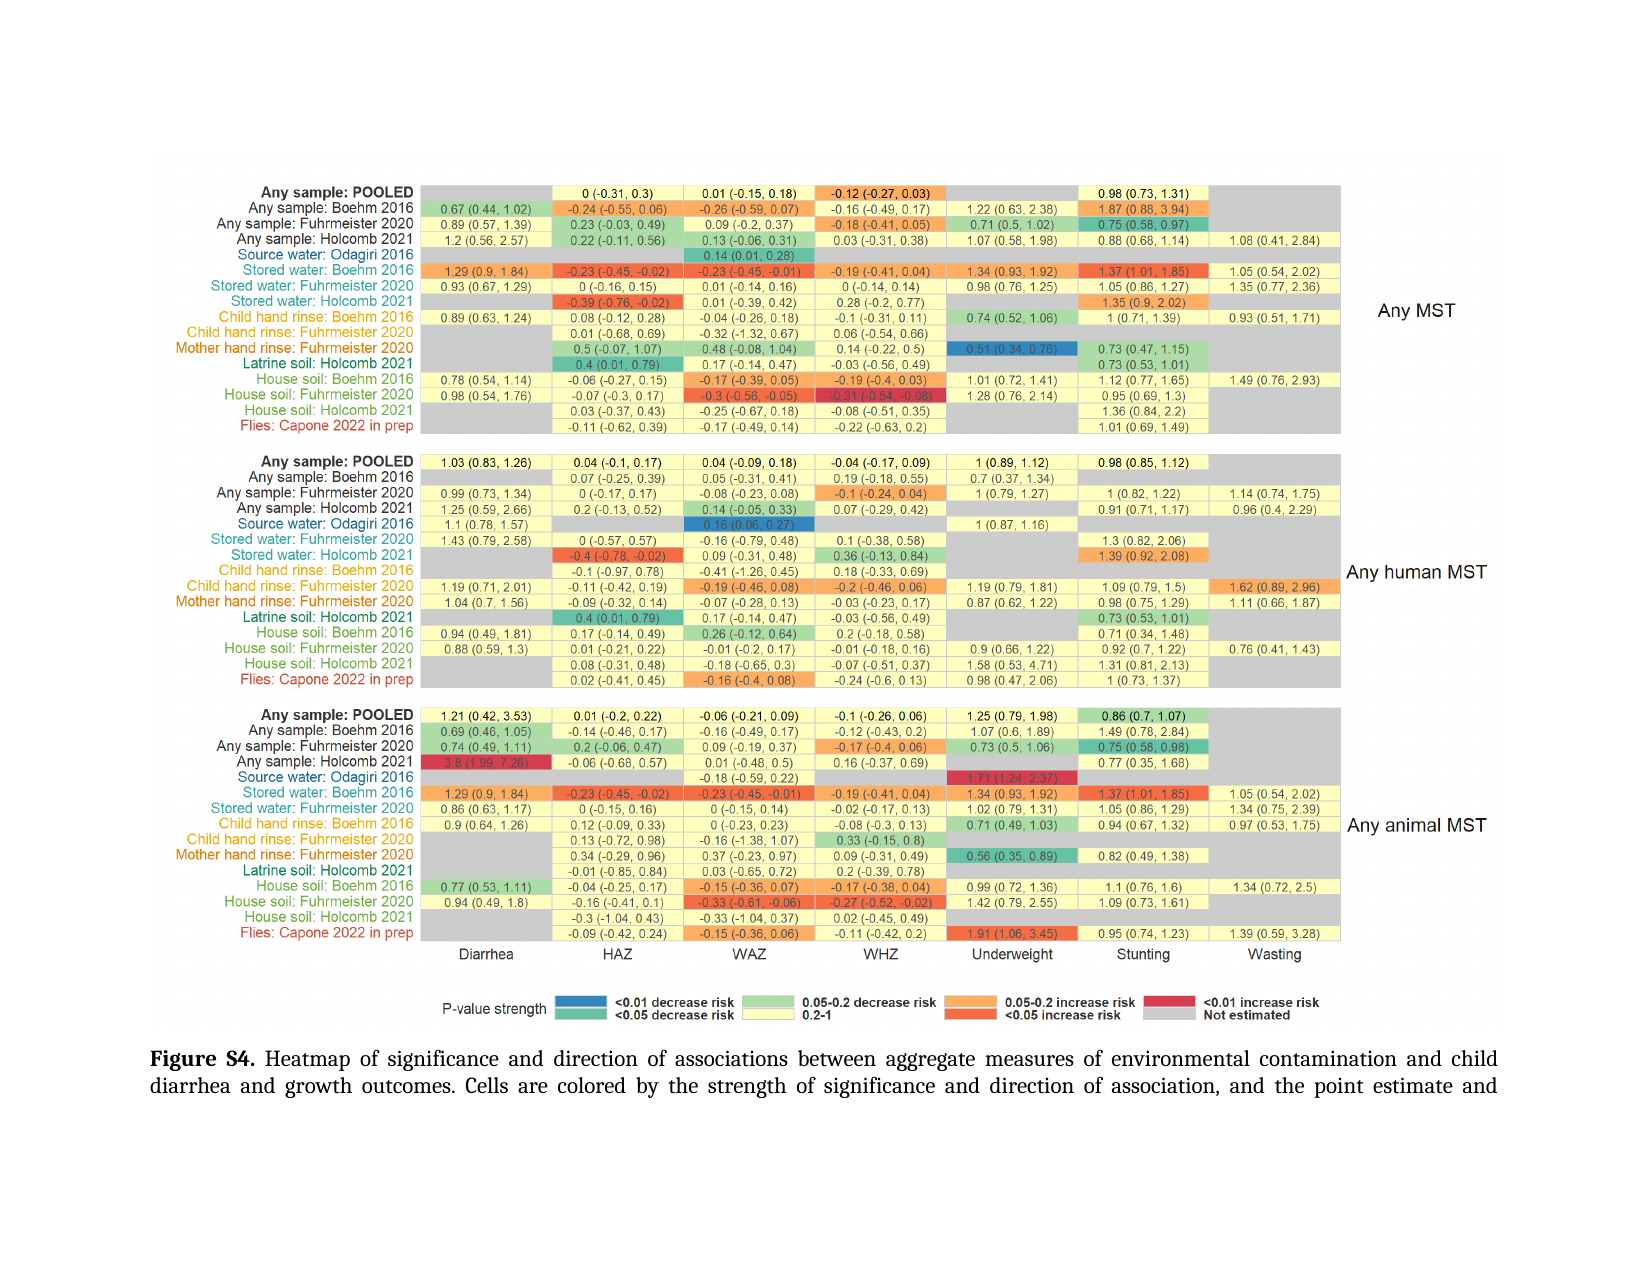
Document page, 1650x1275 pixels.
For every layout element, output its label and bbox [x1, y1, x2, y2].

picture [150, 150, 1500, 1028]
text [150, 1045, 1500, 1099]
